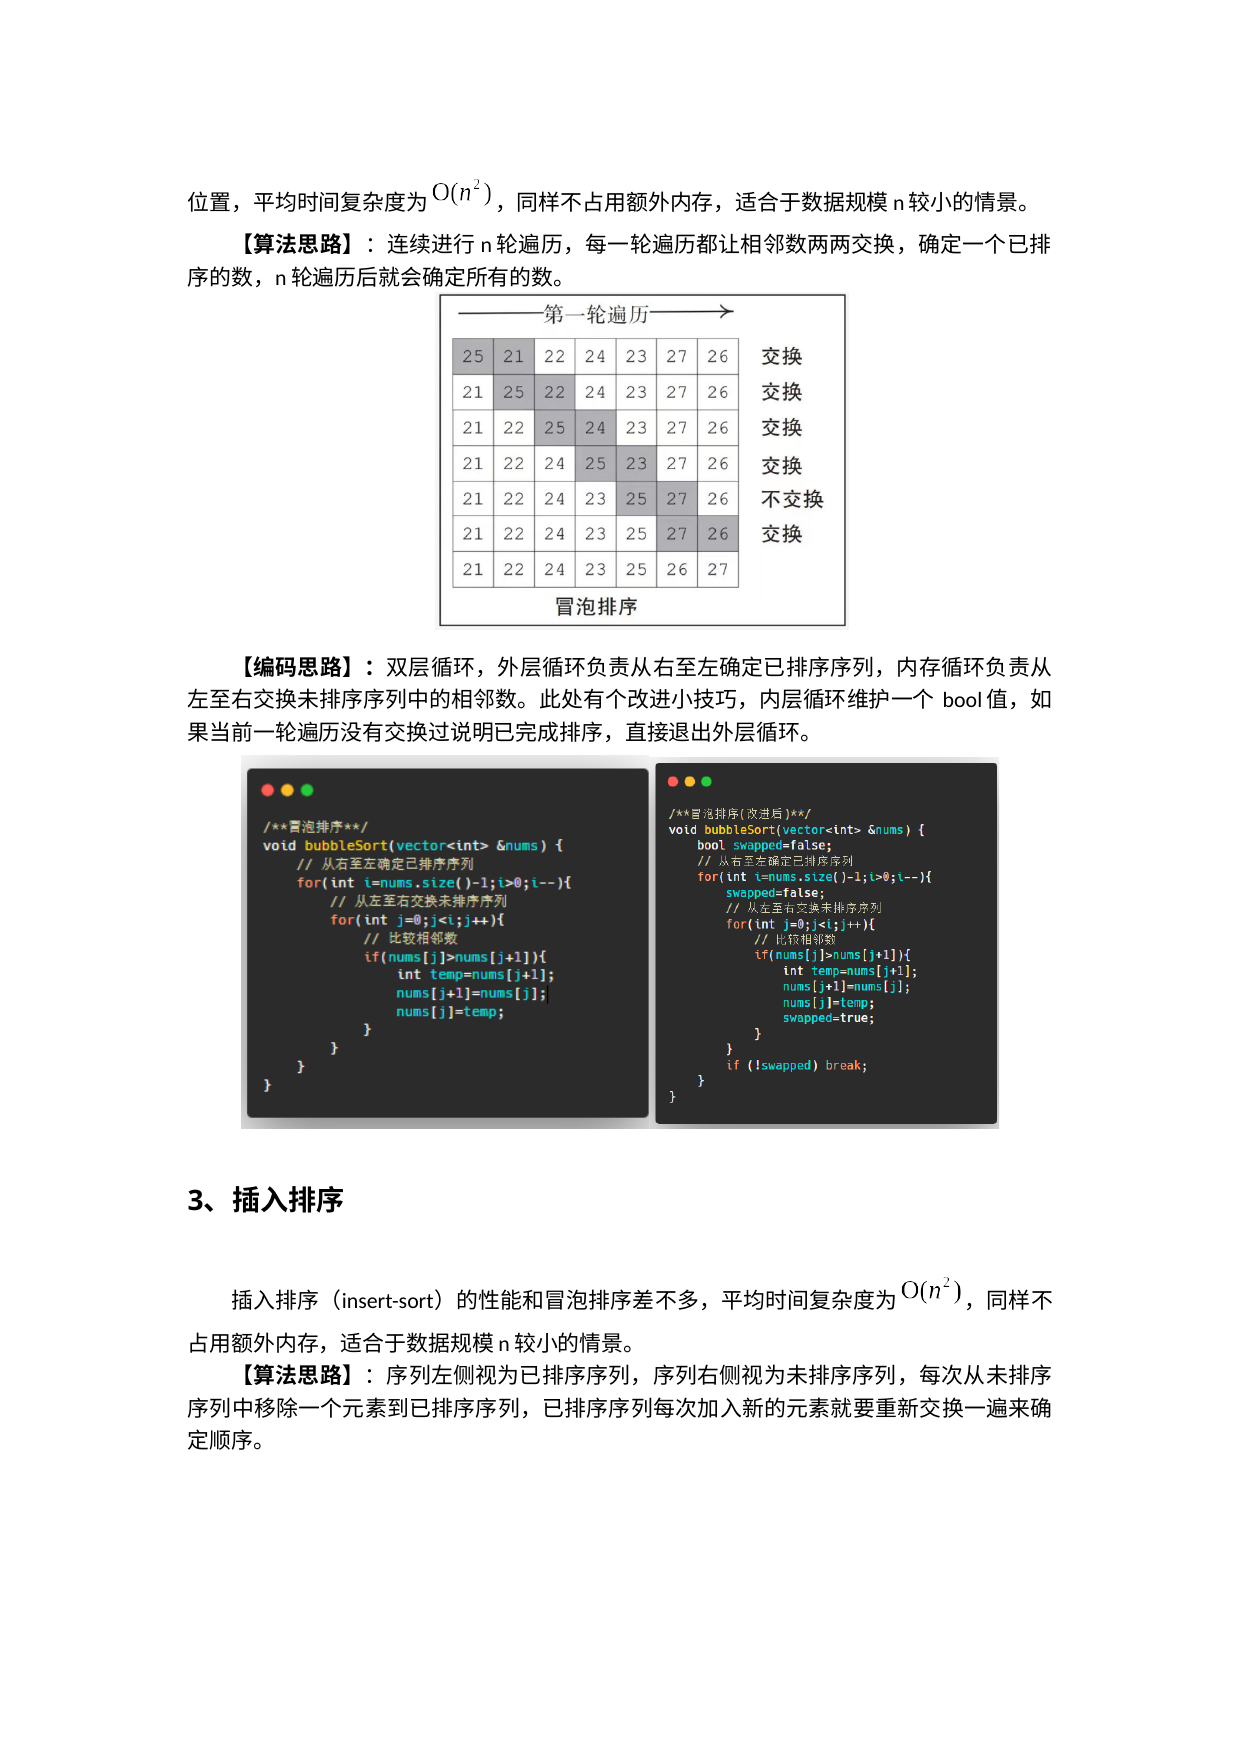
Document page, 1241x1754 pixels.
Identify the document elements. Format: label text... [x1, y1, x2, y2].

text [187, 162, 1053, 227]
text 插入排序（insert-sort）的性能和冒泡排序差不多，平均时间复杂度为，同样不占用额外内存，适合于数据规模n较小的情景。 [187, 1260, 1053, 1358]
picture [435, 292, 849, 630]
text 【算法思路】：序列左侧视为已排序序列，序列右侧视为未排序序列，每次从未排序序列中移除一个元素到已排序序列，已排序序列每次加入新的元素就要重新交换一遍来确定顺序。 [187, 1358, 1053, 1455]
picture [241, 755, 1000, 1129]
text 【编码思路】：双层循环，外层循环负责从右至左确定已排序序列，内存循环负责从左至右交换未排序序列中的相邻数。此处有个改进小技巧，内层循环维护一个bool值，如果当前一轮遍历没有交换过说明已完成排序，直接退出外层循环。 [187, 649, 1053, 747]
subtitle 3、插入排序 [187, 1166, 1053, 1231]
text 【算法思路】：连续进行n轮遍历，每一轮遍历都让相邻数两两交换，确定一个已排序的数，n轮遍历后就会确定所有的数。 [187, 227, 1053, 292]
